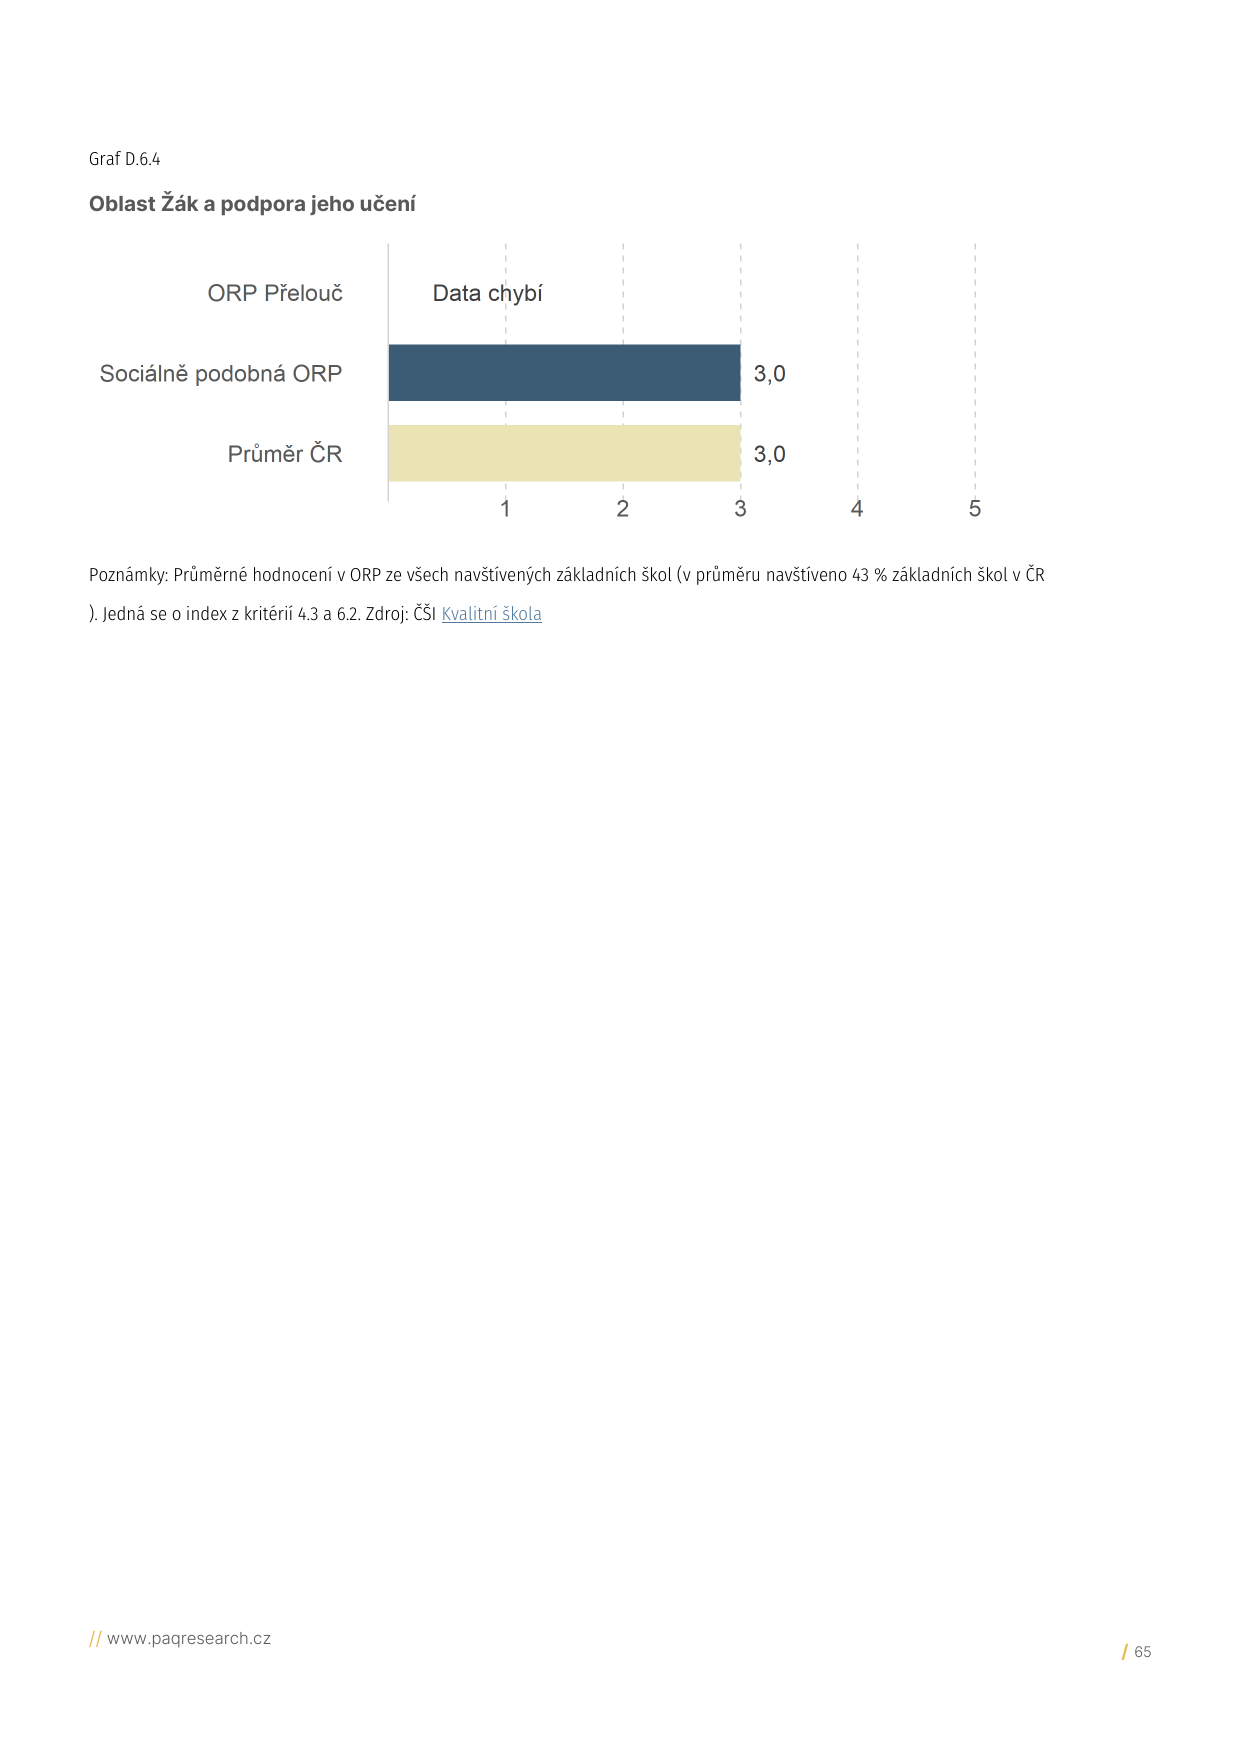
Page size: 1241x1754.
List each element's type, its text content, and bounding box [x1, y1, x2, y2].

text Graf D.6.4 [89, 148, 1152, 170]
text Poznámky: Průměrné hodnocení v ORP ze všech navštívených základních škol (v průměru navštíveno 43 % základních škol v ČR [89, 564, 1152, 587]
picture [88, 216, 1139, 548]
text ). Jedná se o index z kritérií 4.3 a 6.2. Zdroj: ČŠI Kvalitní škola [89, 603, 1152, 625]
text Oblast Žák a podpora jeho učení [89, 186, 1152, 216]
